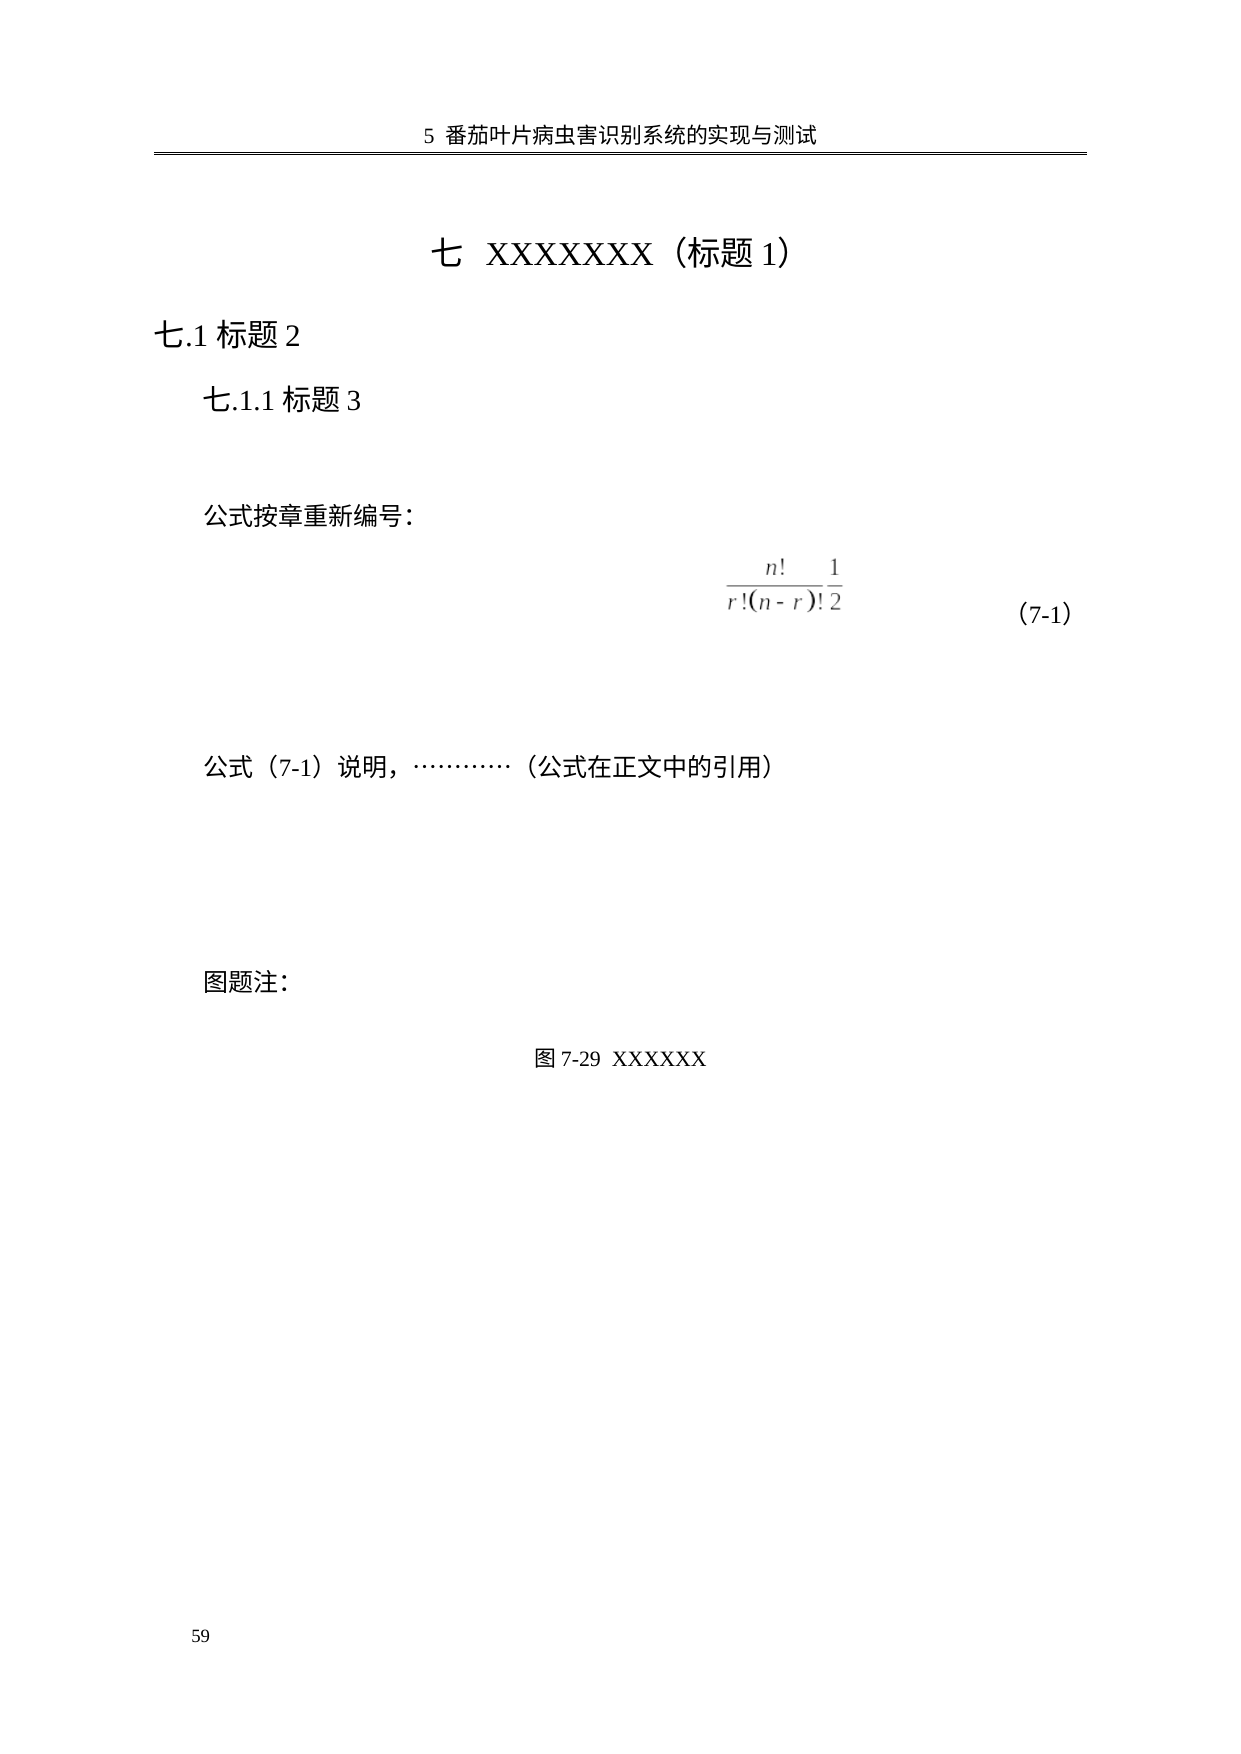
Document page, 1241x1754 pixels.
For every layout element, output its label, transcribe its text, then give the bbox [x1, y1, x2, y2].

subtitle XXXXXXX（标题1） [153, 227, 1087, 275]
text （7-1） [153, 552, 1087, 631]
text 图题注： [153, 963, 1087, 999]
text 公式（7-1）说明，…………（公式在正文中的引用） [153, 747, 1087, 783]
subtitle 标题3 [202, 377, 1087, 419]
text 公式按章重新编号： [153, 496, 1087, 533]
subtitle 标题2 [153, 310, 1087, 355]
